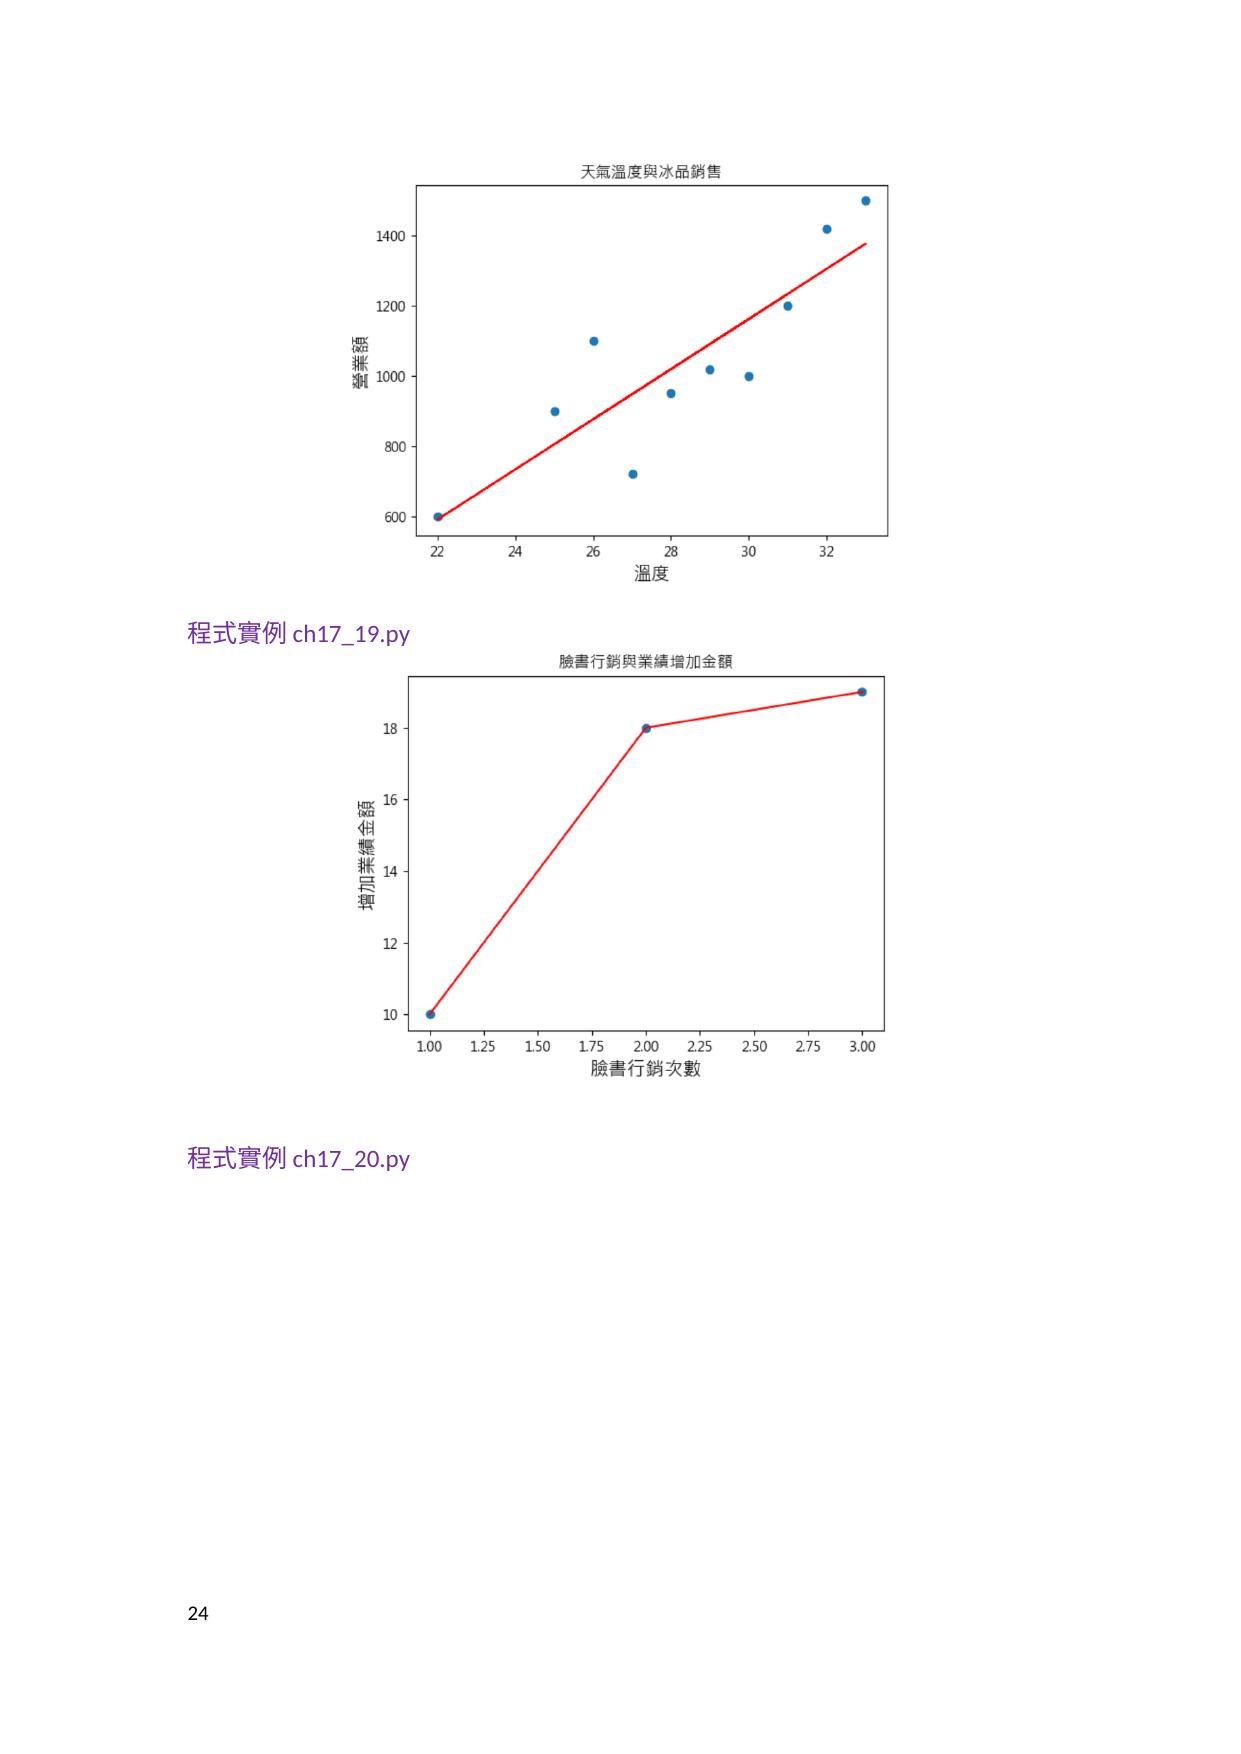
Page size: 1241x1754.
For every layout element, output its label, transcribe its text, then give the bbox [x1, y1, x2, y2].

text 程式實例ch17_20.py [187, 1137, 1053, 1175]
picture [347, 162, 893, 583]
text 程式實例ch17_19.py [187, 612, 1053, 650]
picture [352, 650, 888, 1079]
